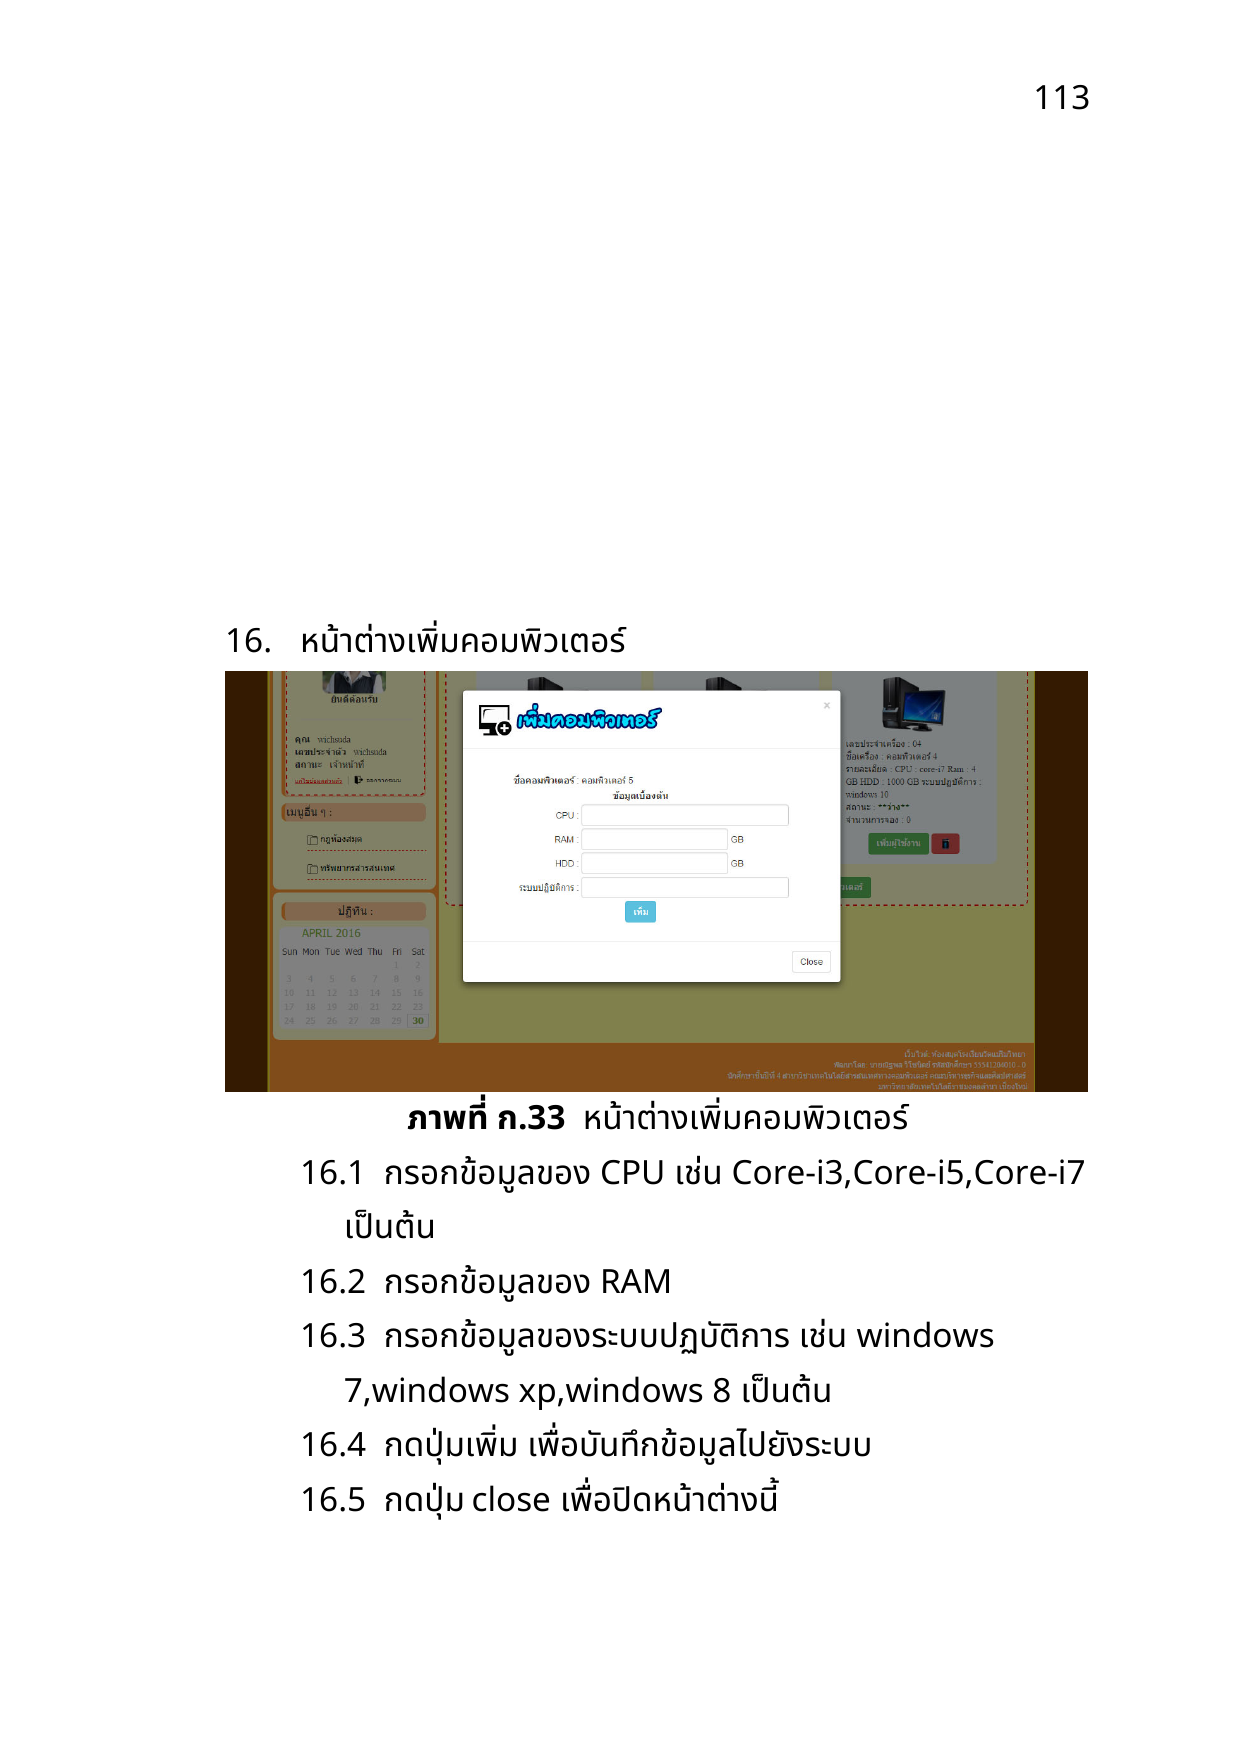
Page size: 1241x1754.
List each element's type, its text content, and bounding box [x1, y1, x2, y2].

list กรอกข้อมูลของระบบปฏบัติการ เช่น windows 7,windows xp,windows 8 เป็นต้น [300, 1312, 1090, 1417]
list กรอกข้อมูลของ CPU เช่น Core-i3,Core-i5,Core-i7 เป็นต้น [300, 1148, 1090, 1253]
text ภาพที่ ก.33 หน้าต่างเพิ่มคอมพิวเตอร์ [225, 1094, 1090, 1144]
list กดปุ่มclose เพื่อปิดหน้าต่างนี้ [300, 1476, 1090, 1526]
list กรอกข้อมูลของ RAM [300, 1257, 1090, 1308]
list กดปุ่มเพิ่ม เพื่อบันทึกข้อมูลไปยังระบบ [300, 1421, 1090, 1472]
picture [225, 671, 1088, 1092]
list หน้าต่างเพิ่มคอมพิวเตอร์ [225, 617, 1090, 667]
